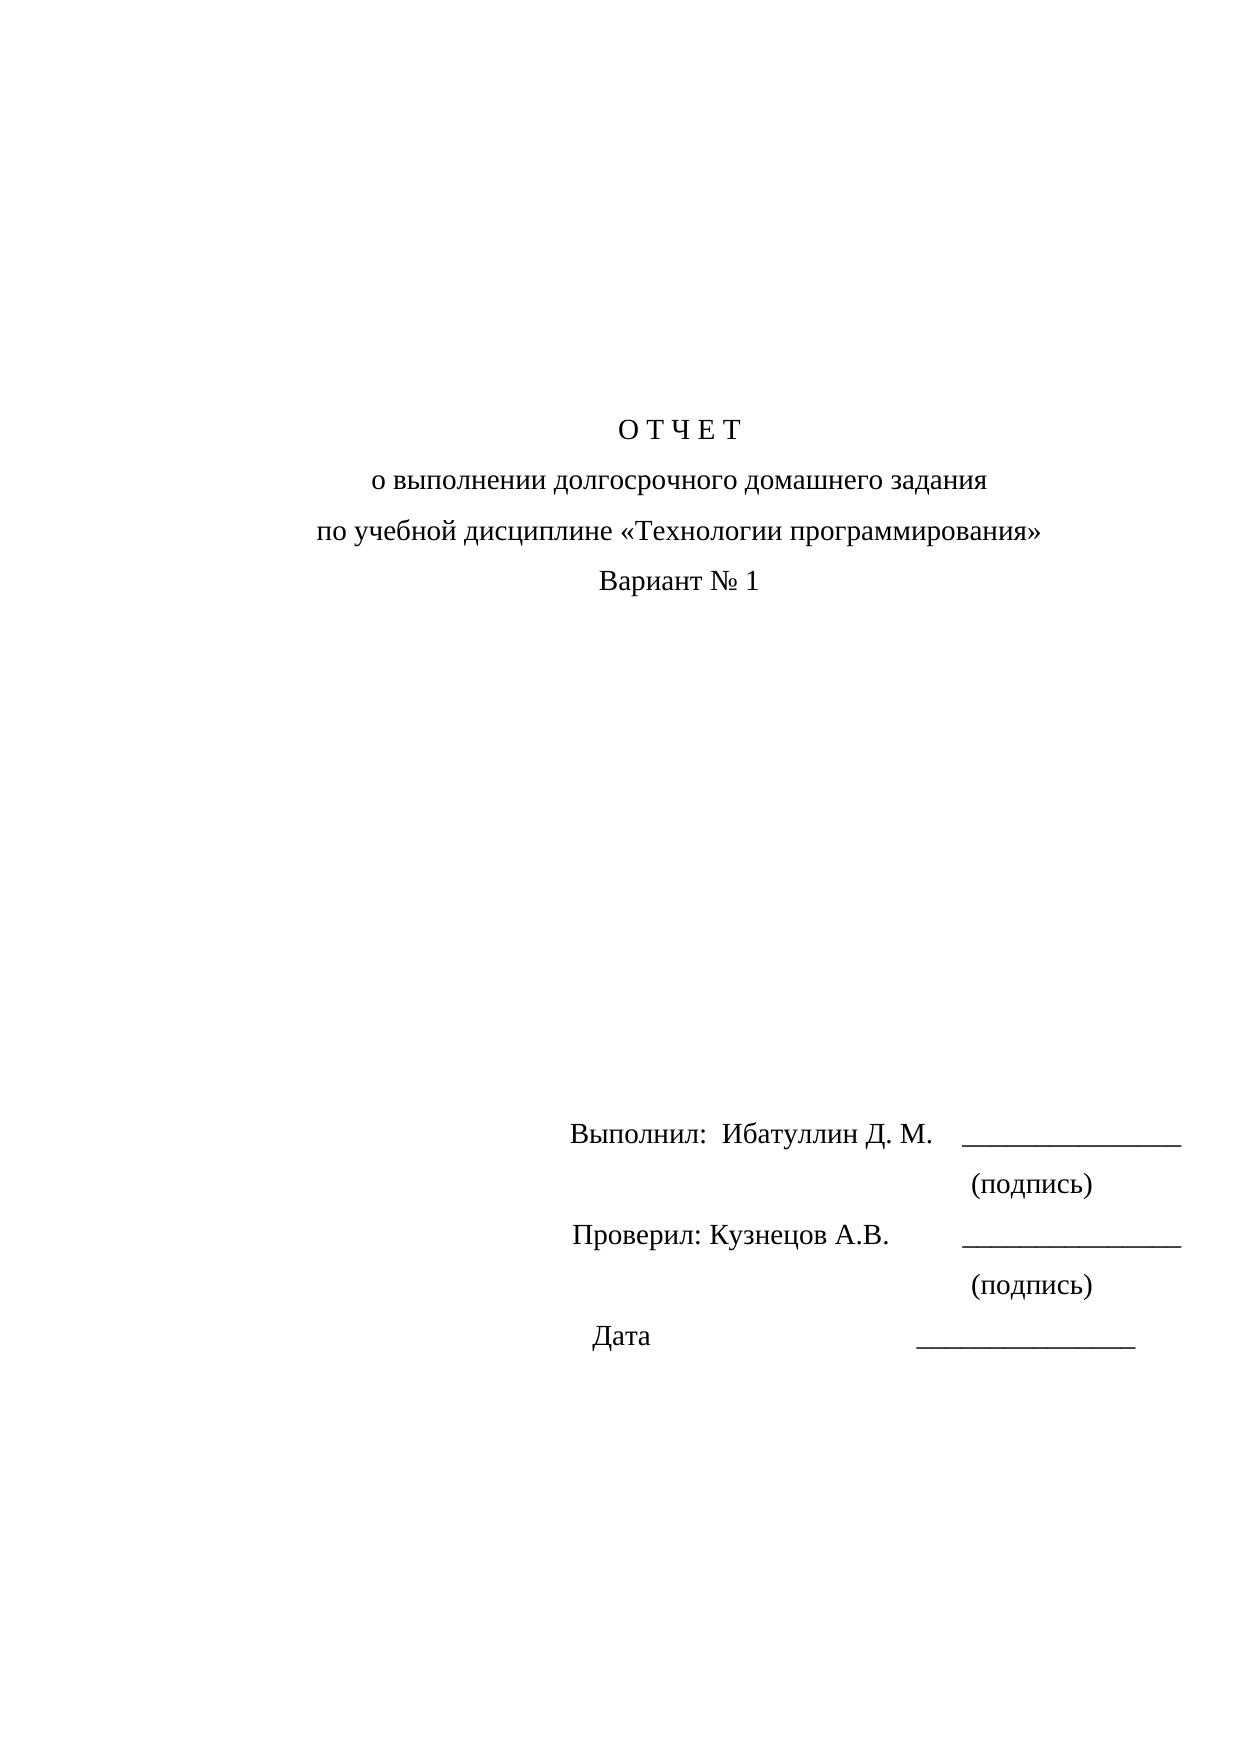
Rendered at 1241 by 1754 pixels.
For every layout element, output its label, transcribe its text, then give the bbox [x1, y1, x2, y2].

text (подпись) [118, 1167, 1093, 1200]
text Выполнил: Ибатуллин Д. М. _______________ [118, 1116, 1181, 1150]
text (подпись) [118, 1267, 1093, 1301]
text по учебной дисциплине «Технологии программирования» [118, 513, 1181, 546]
text Вариант № 1 [118, 563, 1181, 596]
text О Т Ч Е Т [118, 412, 1181, 446]
text Проверил: Кузнецов А.В. _______________ [118, 1217, 1181, 1251]
text Дата _______________ [487, 1318, 1181, 1351]
text о выполнении долгосрочного домашнего задания [118, 462, 1181, 496]
